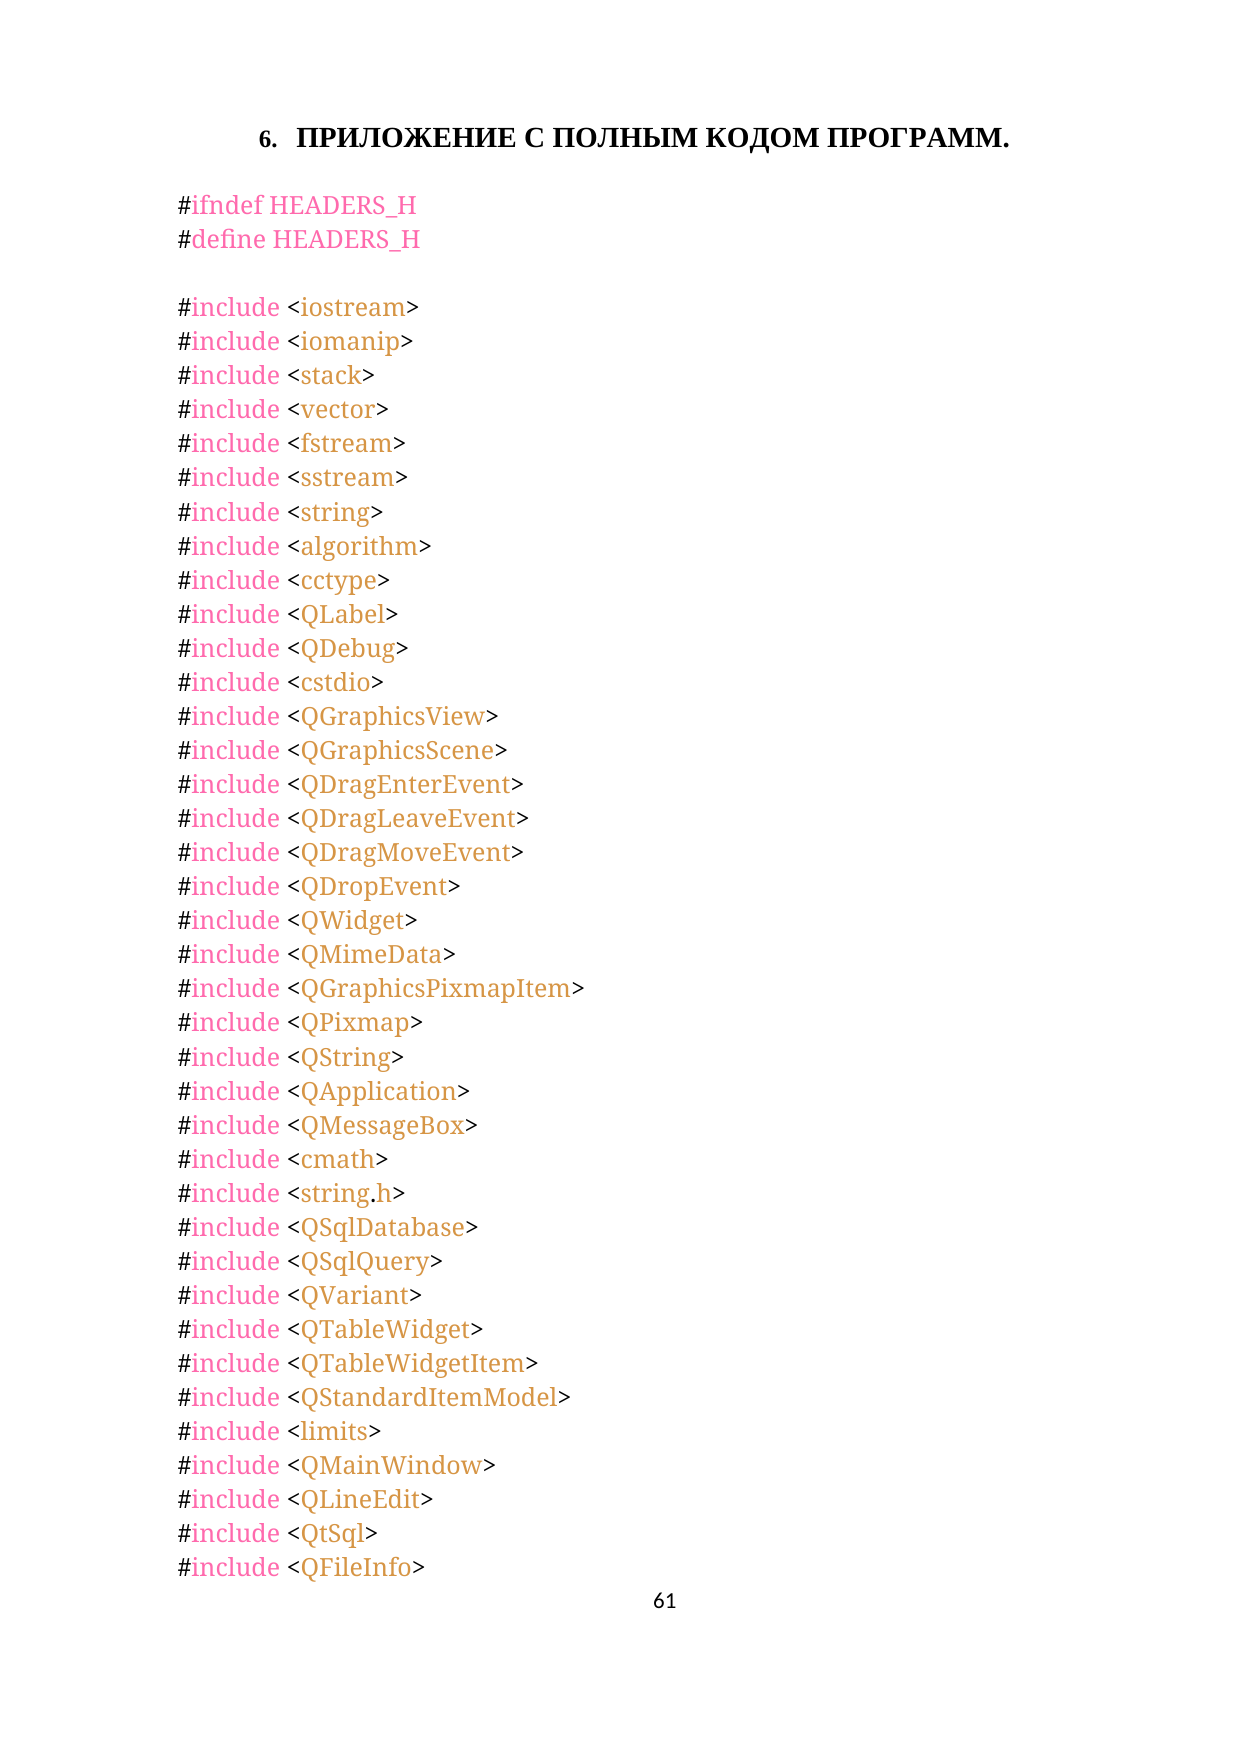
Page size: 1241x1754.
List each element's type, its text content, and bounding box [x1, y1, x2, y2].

text #include <QLineEdit> [177, 1482, 1152, 1516]
text #include <QDragEnterEvent> [177, 767, 1152, 801]
text #include <cmath> [177, 1141, 1152, 1175]
text #include <QTableWidgetItem> [177, 1346, 1152, 1380]
text #include <cstdio> [177, 664, 1152, 698]
text #include <iomanip> [177, 324, 1152, 358]
text #include <fstream> [177, 426, 1152, 460]
text #include <sstream> [177, 460, 1152, 494]
text #include <QtSql> [177, 1516, 1152, 1550]
text #include <cctype> [177, 562, 1152, 596]
text #include <string.h> [177, 1175, 1152, 1209]
text #include <QDropEvent> [177, 869, 1152, 903]
text #include <string> [177, 494, 1152, 528]
text #include <QGraphicsView> [177, 698, 1152, 733]
text #include <QTableWidget> [177, 1312, 1152, 1346]
text #include <QVariant> [177, 1278, 1152, 1312]
text #include <vector> [177, 392, 1152, 426]
list ПРИЛОЖЕНИЕ С ПОЛНЫМ КОДОМ ПРОГРАММ. [258, 121, 1152, 154]
text #include <QMainWindow> [177, 1448, 1152, 1482]
text #include <QWidget> [177, 903, 1152, 937]
text #ifndef HEADERS_H [177, 188, 1152, 222]
text #include <QDebug> [177, 630, 1152, 664]
text #include <QSqlDatabase> [177, 1209, 1152, 1243]
text #include <QString> [177, 1039, 1152, 1073]
text #include <QGraphicsScene> [177, 733, 1152, 767]
text #include <QFileInfo> [177, 1550, 1152, 1584]
text #include <QMimeData> [177, 937, 1152, 971]
text #include <QDragLeaveEvent> [177, 801, 1152, 835]
text #include <QApplication> [177, 1073, 1152, 1107]
text #include <QPixmap> [177, 1005, 1152, 1039]
text #define HEADERS_H [177, 222, 1152, 256]
text #include <stack> [177, 358, 1152, 392]
text #include <QGraphicsPixmapItem> [177, 971, 1152, 1005]
text #include <limits> [177, 1414, 1152, 1448]
text #include <algorithm> [177, 528, 1152, 562]
text #include <QDragMoveEvent> [177, 835, 1152, 869]
text #include <iostream> [177, 290, 1152, 324]
text #include <QSqlQuery> [177, 1243, 1152, 1278]
text #include <QMessageBox> [177, 1107, 1152, 1141]
text #include <QLabel> [177, 596, 1152, 630]
text #include <QStandardItemModel> [177, 1380, 1152, 1414]
